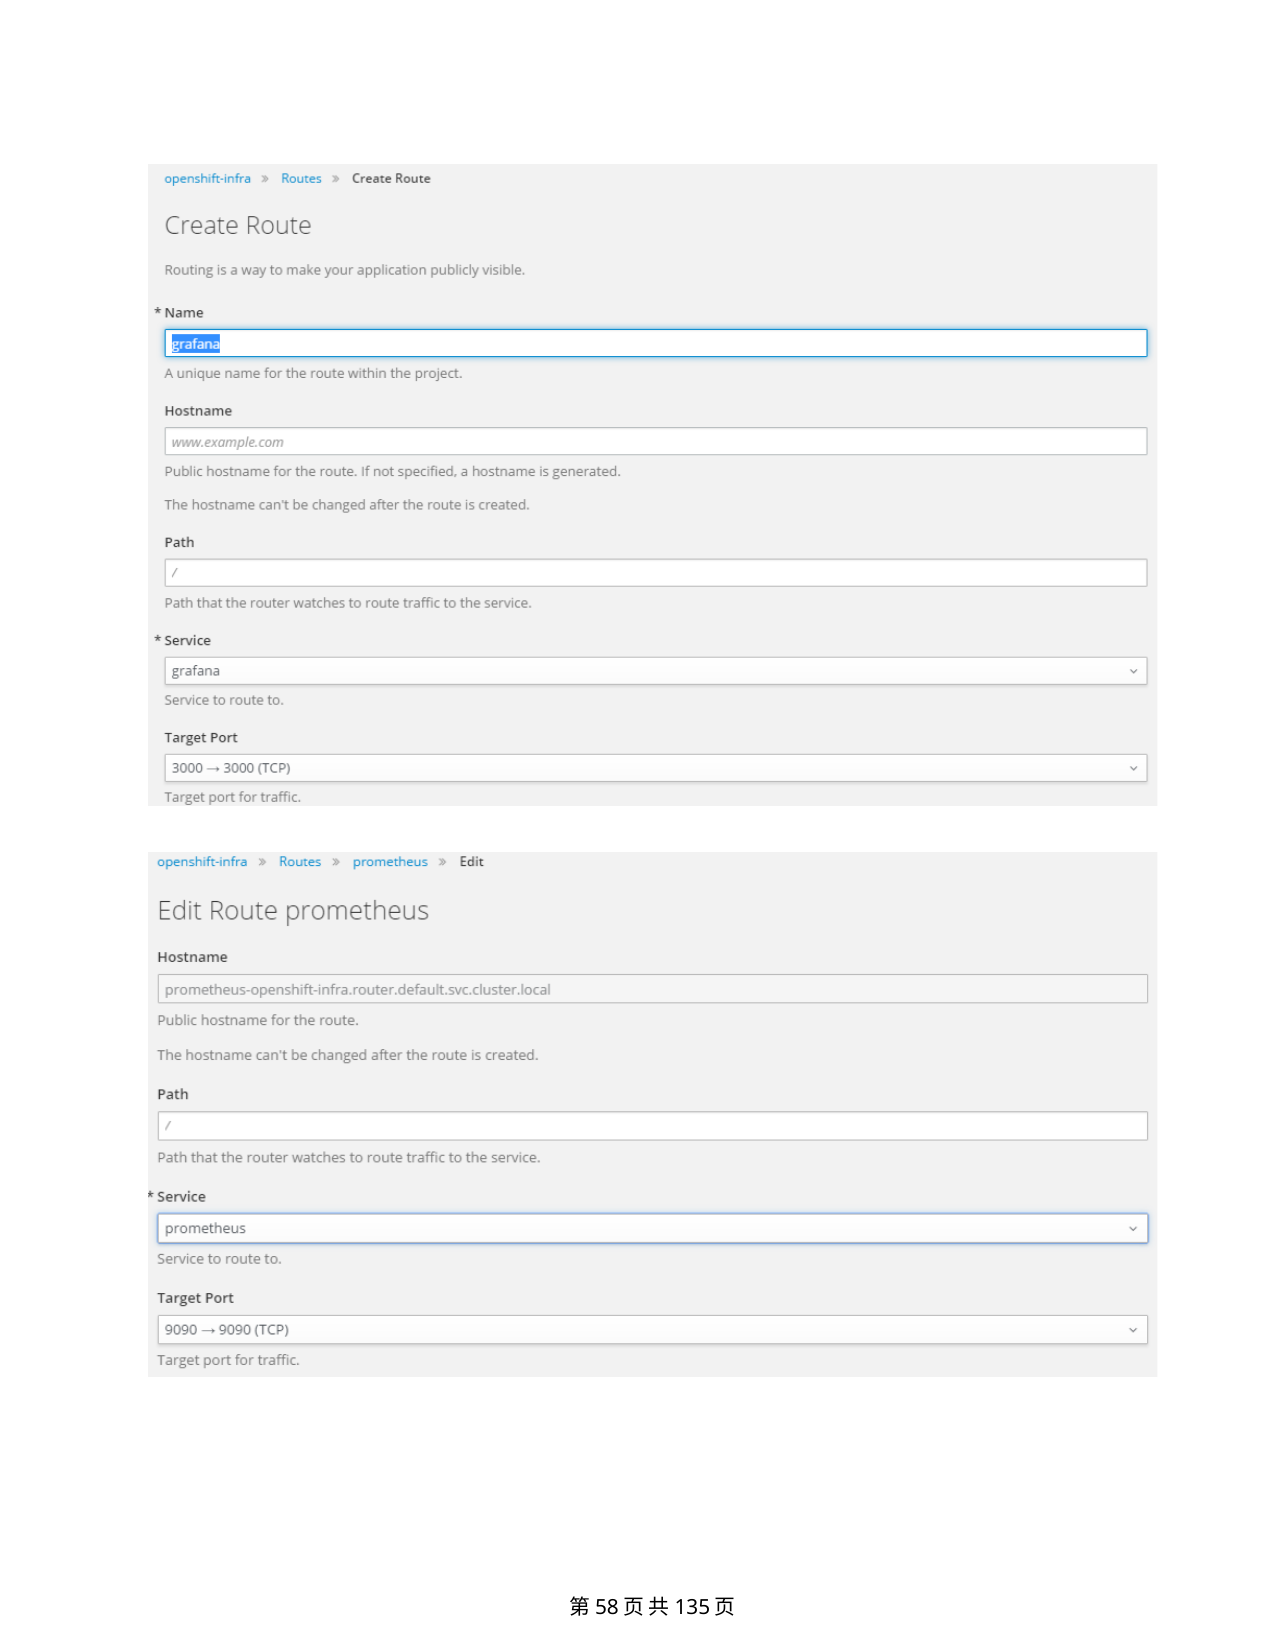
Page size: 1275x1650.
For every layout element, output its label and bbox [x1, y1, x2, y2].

picture [148, 164, 1158, 806]
picture [148, 852, 1158, 1377]
